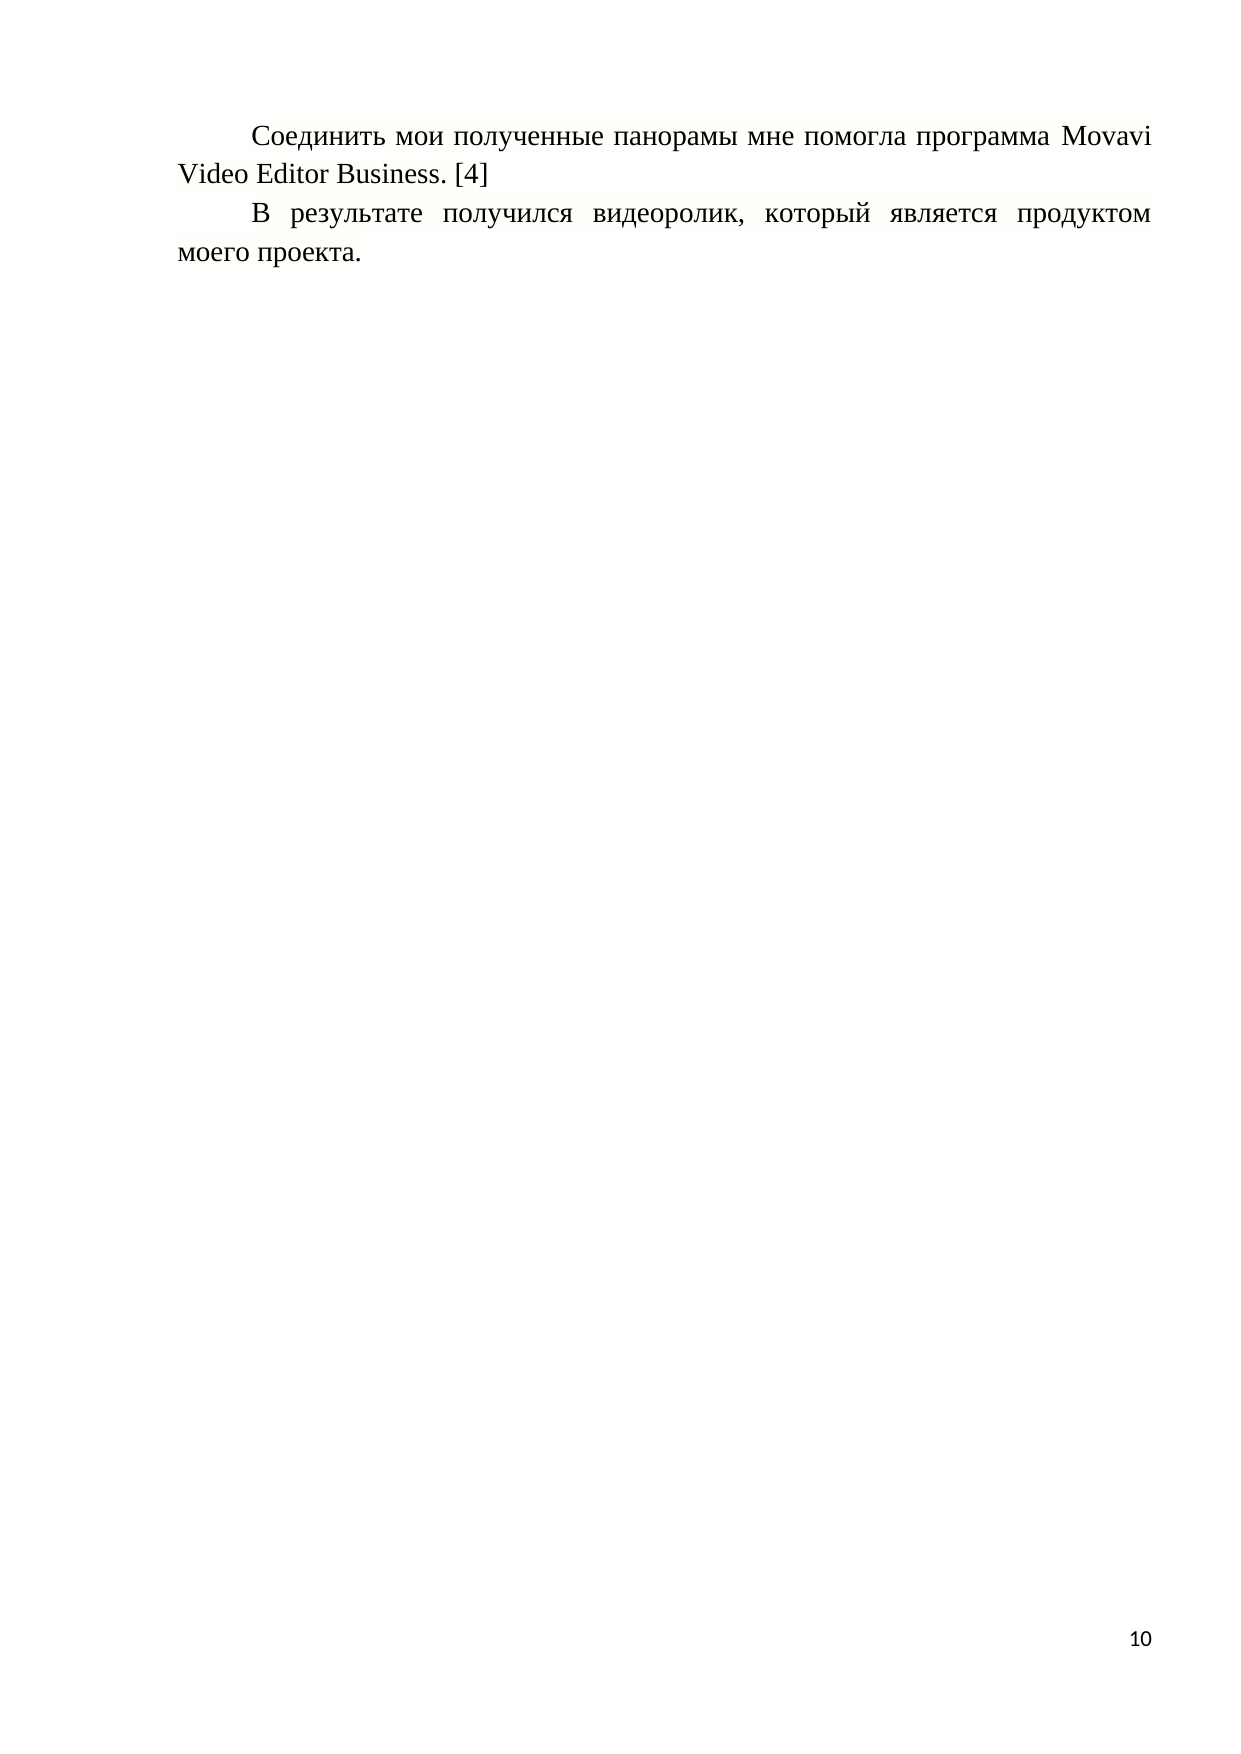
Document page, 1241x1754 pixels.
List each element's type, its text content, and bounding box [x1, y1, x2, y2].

text Соединить мои полученные панорамы мне помогла программа Movavi Video Editor Business. [4] [177, 118, 1152, 190]
text В результате получился видеоролик, который является продуктом моего проекта. [177, 195, 1152, 267]
